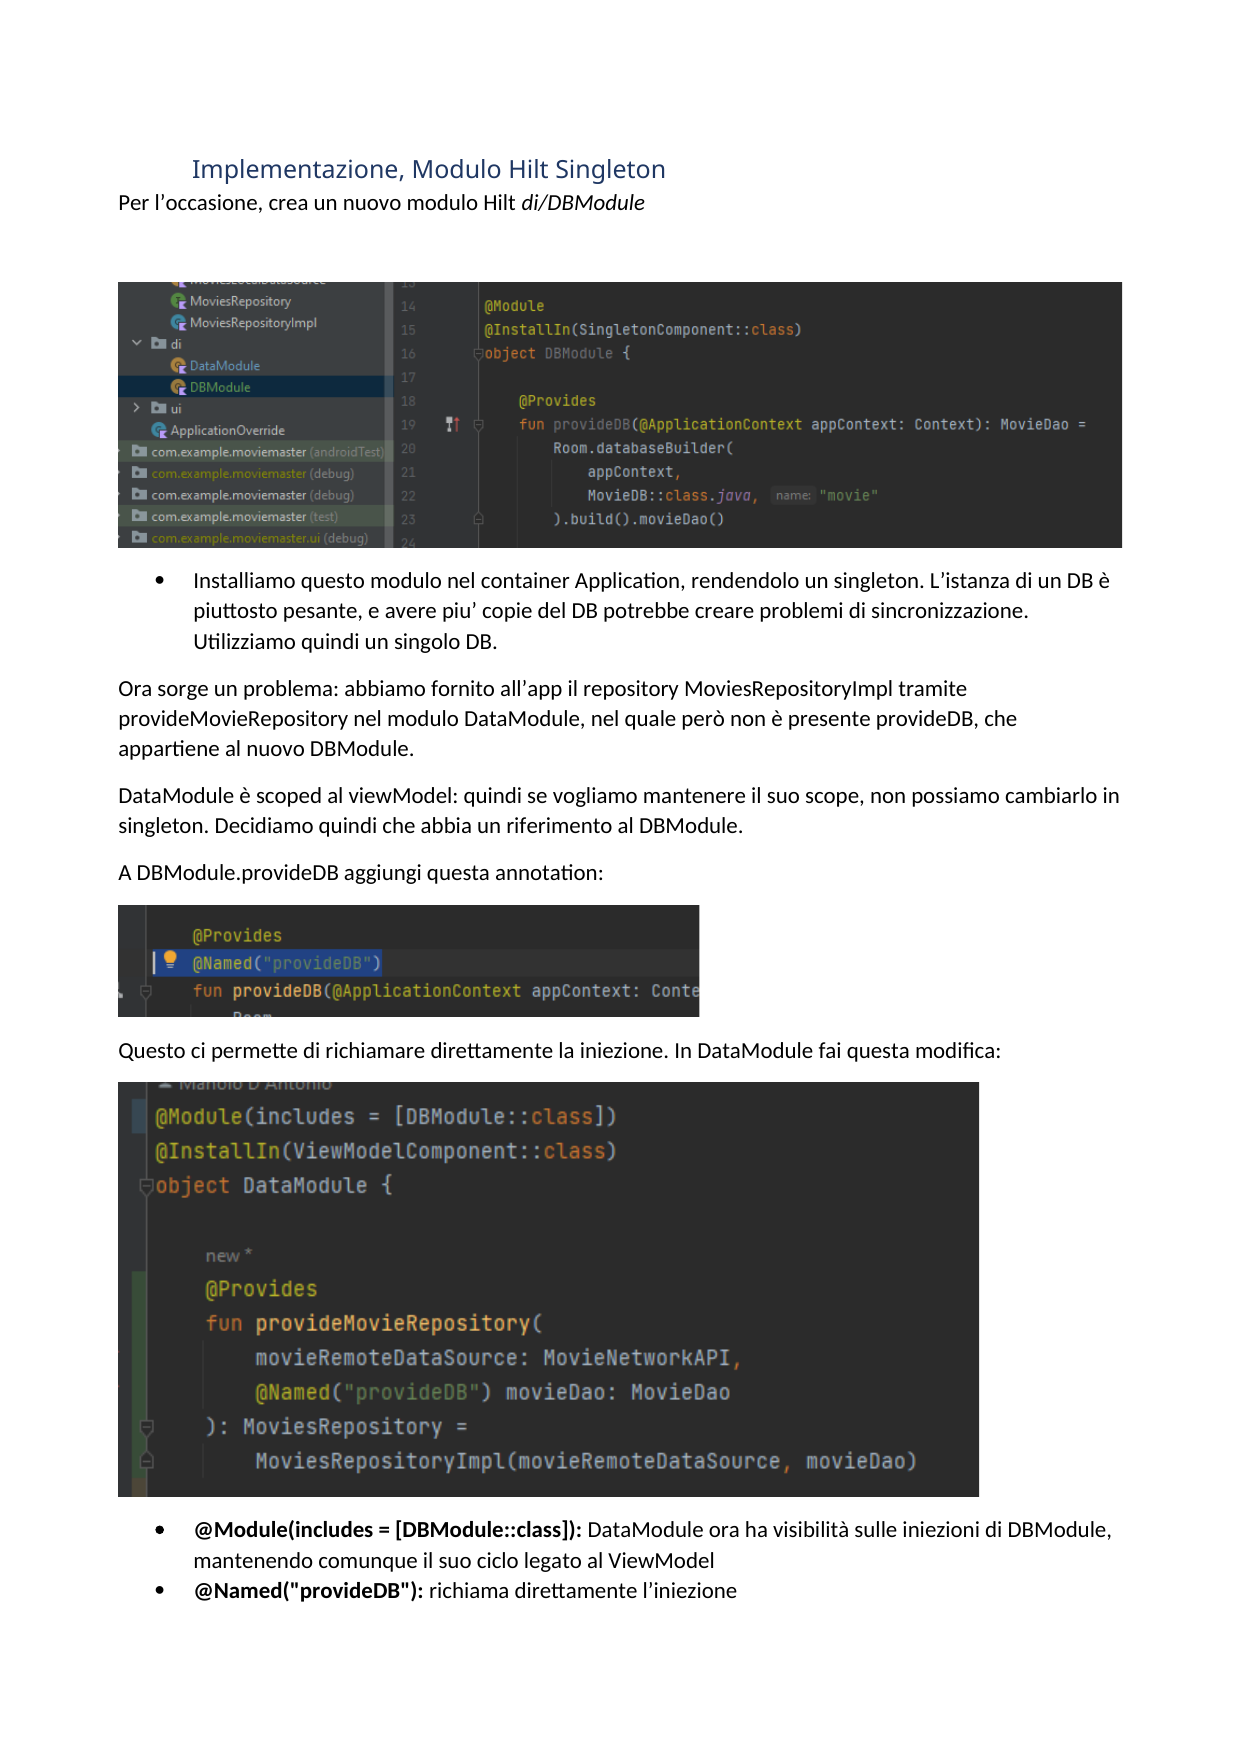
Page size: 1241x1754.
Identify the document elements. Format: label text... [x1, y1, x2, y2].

list @Module(includes = [DBModule::class]): DataModule ora ha visibilità sulle iniezioni di DBModule, mantenendo comunque il suo ciclo legato al ViewModel [156, 1516, 1122, 1574]
text DataModule è scoped al viewModel: quindi se vogliamo mantenere il suo scope, non possiamo cambiarlo in singleton. Decidiamo quindi che abbia un riferimento al DBModule. [118, 781, 1122, 839]
list @Named("provideDB"): richiama direttamente l’iniezione [156, 1576, 1122, 1604]
text Per l’occasione, crea un nuovo modulo Hilt di/DBModule [118, 188, 1122, 217]
picture [118, 1082, 980, 1497]
list Installiamo questo modulo nel container Application, rendendolo un singleton. L’istanza di un DB è piuttosto pesante, e avere piu’ copie del DB potrebbe creare problemi di sincronizzazione. Utilizziamo quindi un singolo DB. [156, 566, 1122, 655]
subtitle Implementazione, Modulo Hilt Singleton [118, 152, 1122, 186]
text Ora sorge un problema: abbiamo fornito all’app il repository MoviesRepositoryImpl tramite provideMovieRepository nel modulo DataModule, nel quale però non è presente provideDB, che appartiene al nuovo DBModule. [118, 674, 1122, 762]
picture [118, 282, 1123, 548]
text Questo ci permette di richiamare direttamente la iniezione. In DataModule fai questa modifica: [118, 1036, 1122, 1064]
picture [118, 905, 700, 1017]
text A DBModule.provideDB aggiungi questa annotation: [118, 858, 1122, 886]
